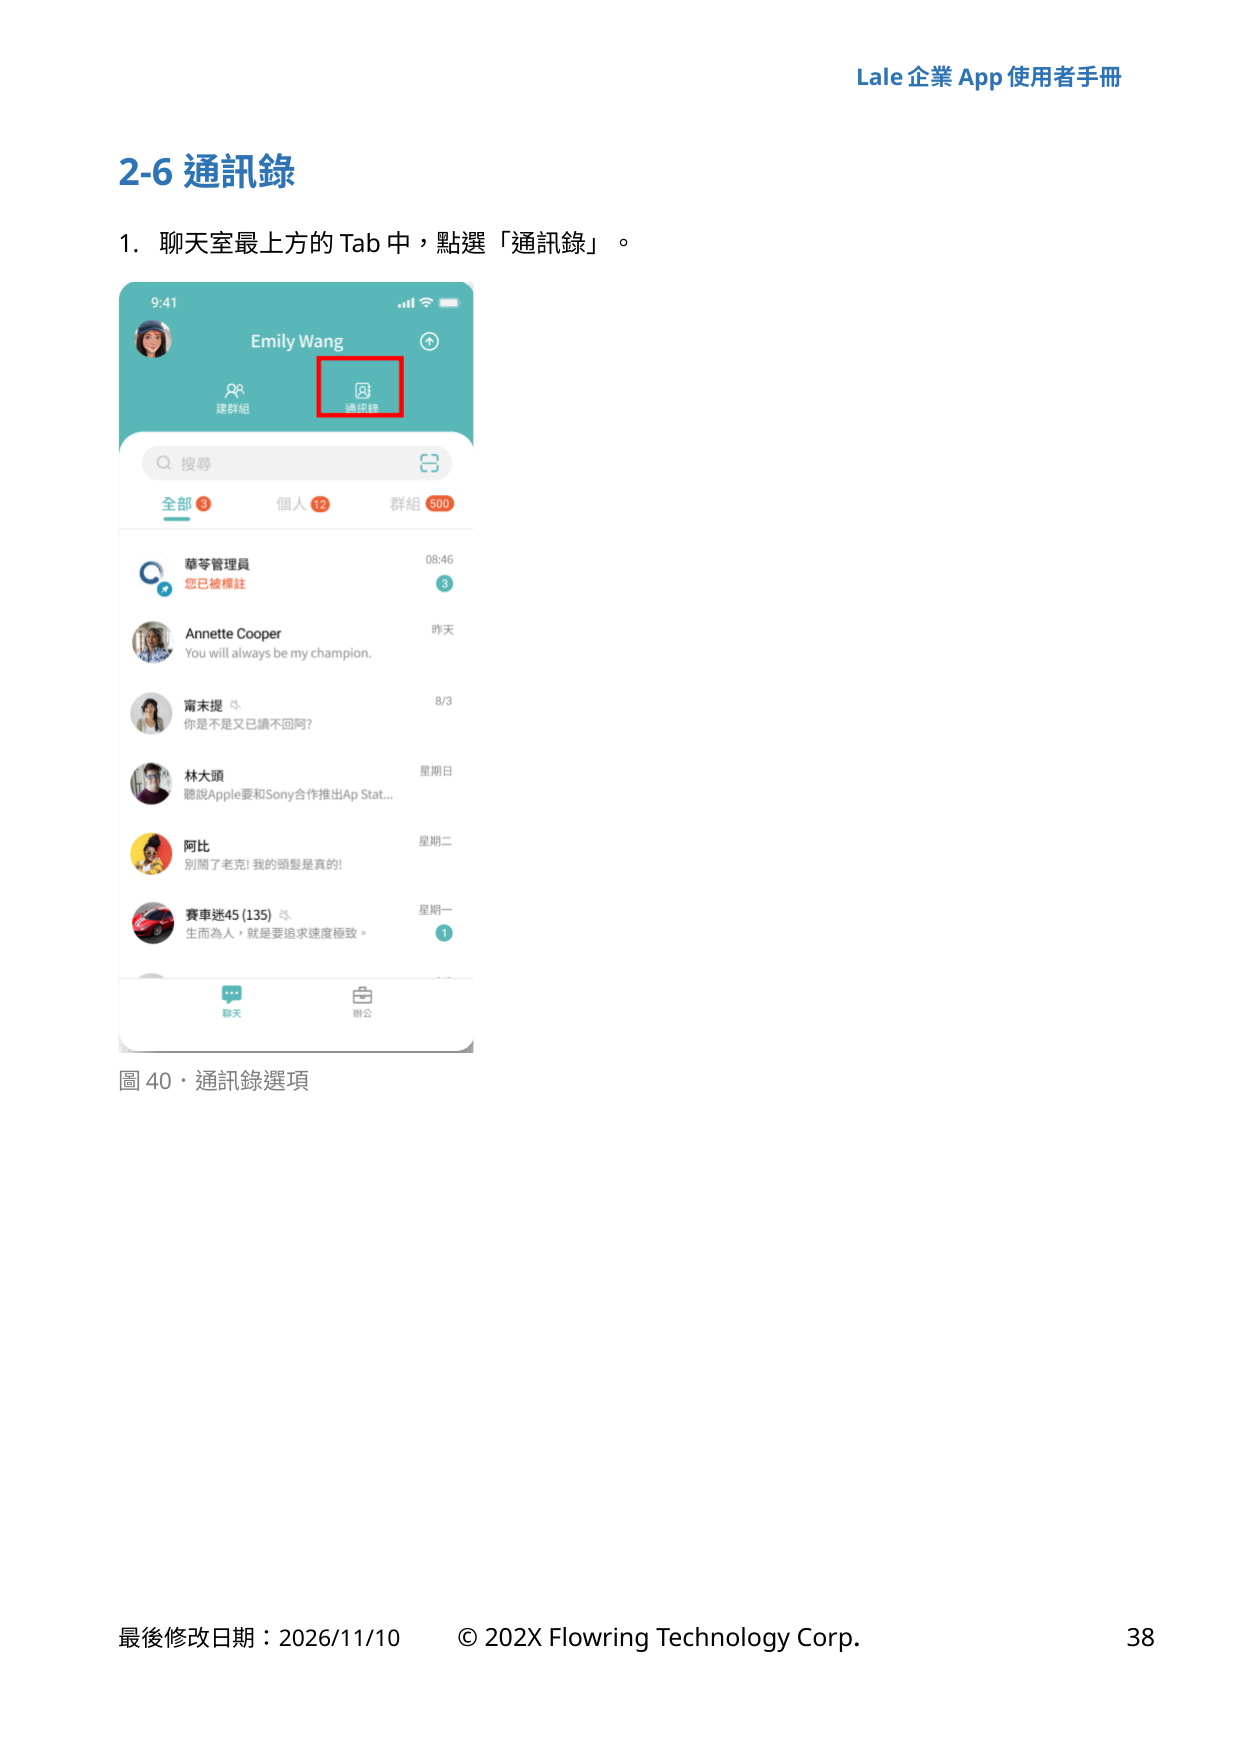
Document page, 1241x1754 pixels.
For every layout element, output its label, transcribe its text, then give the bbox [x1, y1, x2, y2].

list 聊天室最上方的Tab中，點選「通訊錄」。 [118, 223, 1122, 260]
text 2-6 通訊錄 [118, 142, 1122, 196]
picture [118, 282, 474, 1053]
